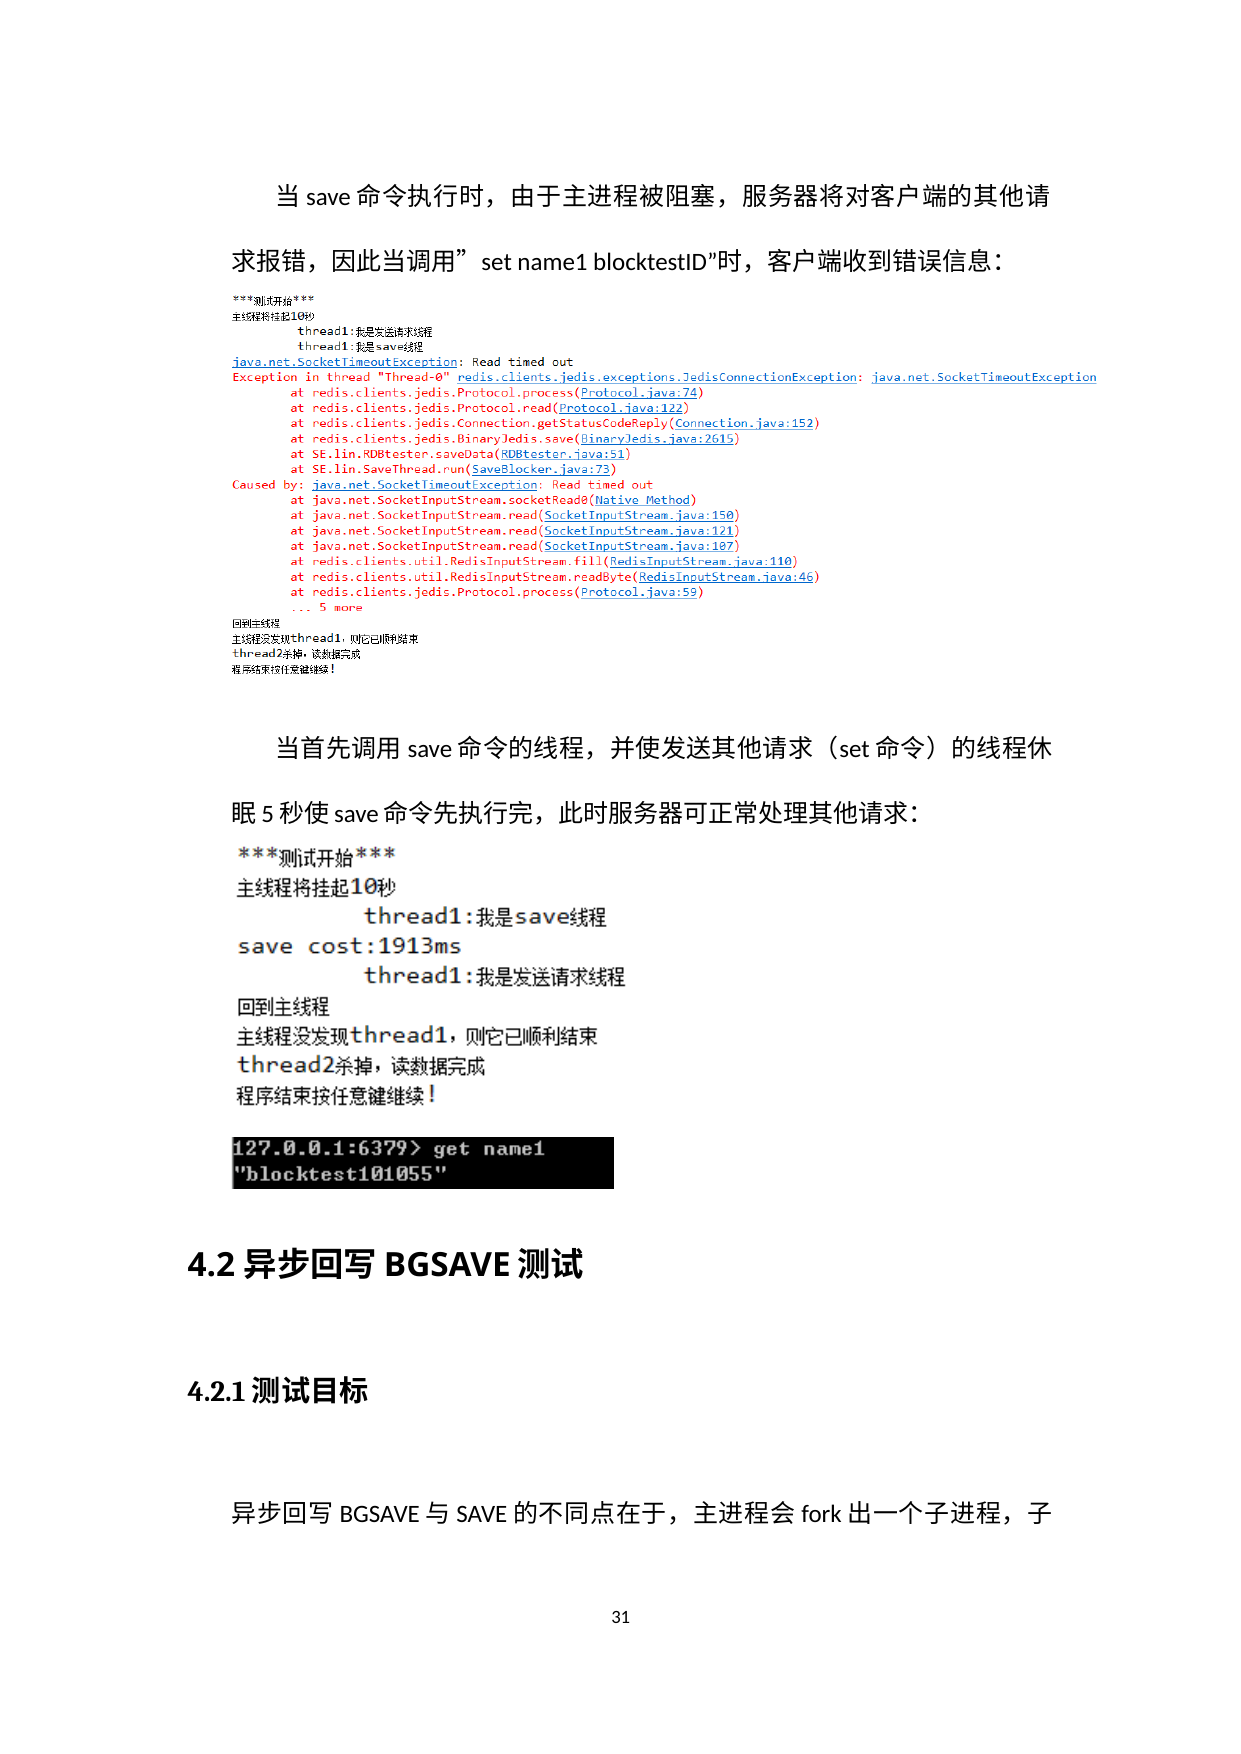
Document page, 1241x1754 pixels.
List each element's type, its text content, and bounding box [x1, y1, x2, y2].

picture [231, 292, 1097, 678]
picture [231, 1137, 614, 1189]
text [187, 1479, 1053, 1544]
subtitle 4.2.1 测试目标 [187, 1356, 1053, 1421]
picture [231, 844, 835, 1121]
text 当首先调用save命令的线程，并使发送其他请求（set命令）的线程休眠5秒使save命令先执行完，此时服务器可正常处理其他请求： [231, 714, 1053, 844]
text 当save命令执行时，由于主进程被阻塞，服务器将对客户端的其他请求报错，因此当调用”set name1 blocktestID”时，客户端收到错误信息： [231, 162, 1053, 292]
subtitle 4.2 异步回写BGSAVE测试 [187, 1229, 1053, 1294]
